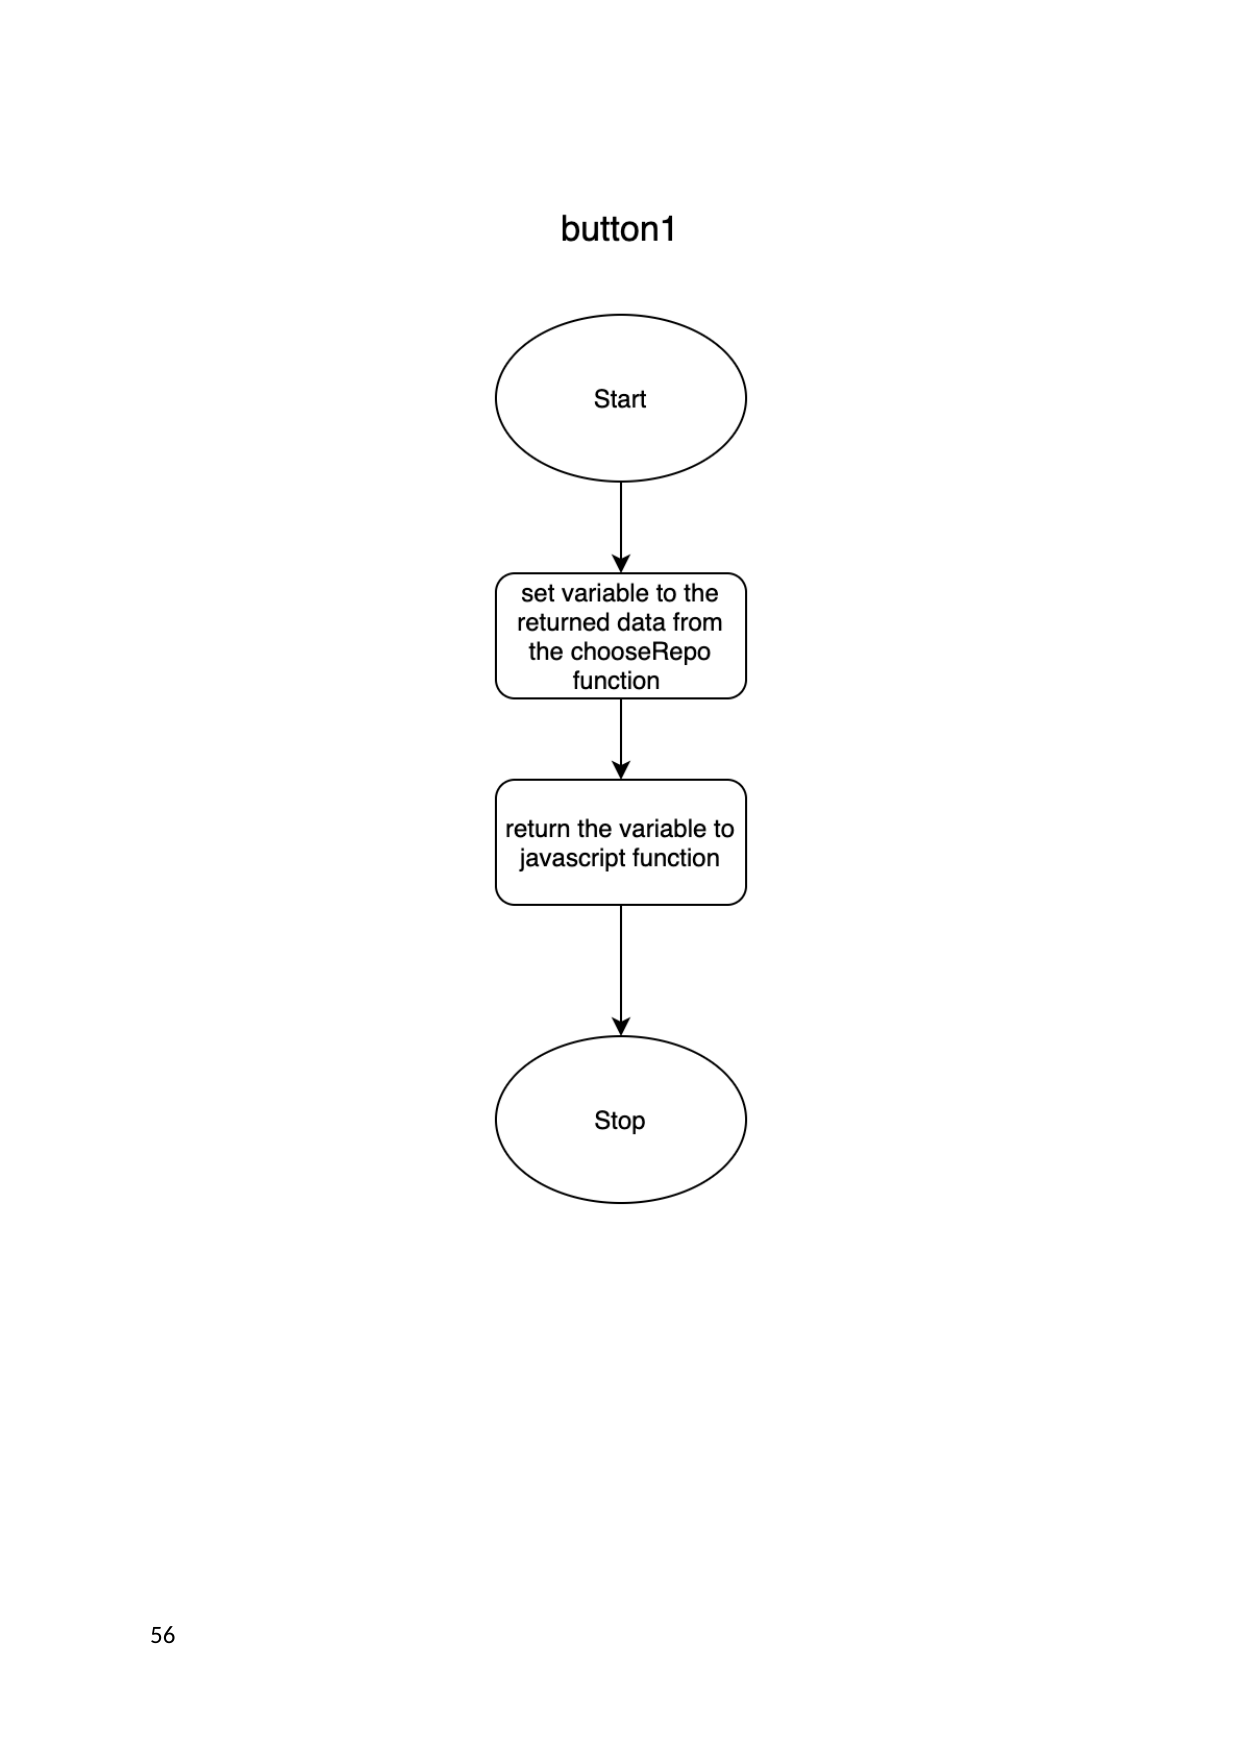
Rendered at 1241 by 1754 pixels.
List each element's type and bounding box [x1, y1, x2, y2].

picture [251, 150, 989, 1300]
